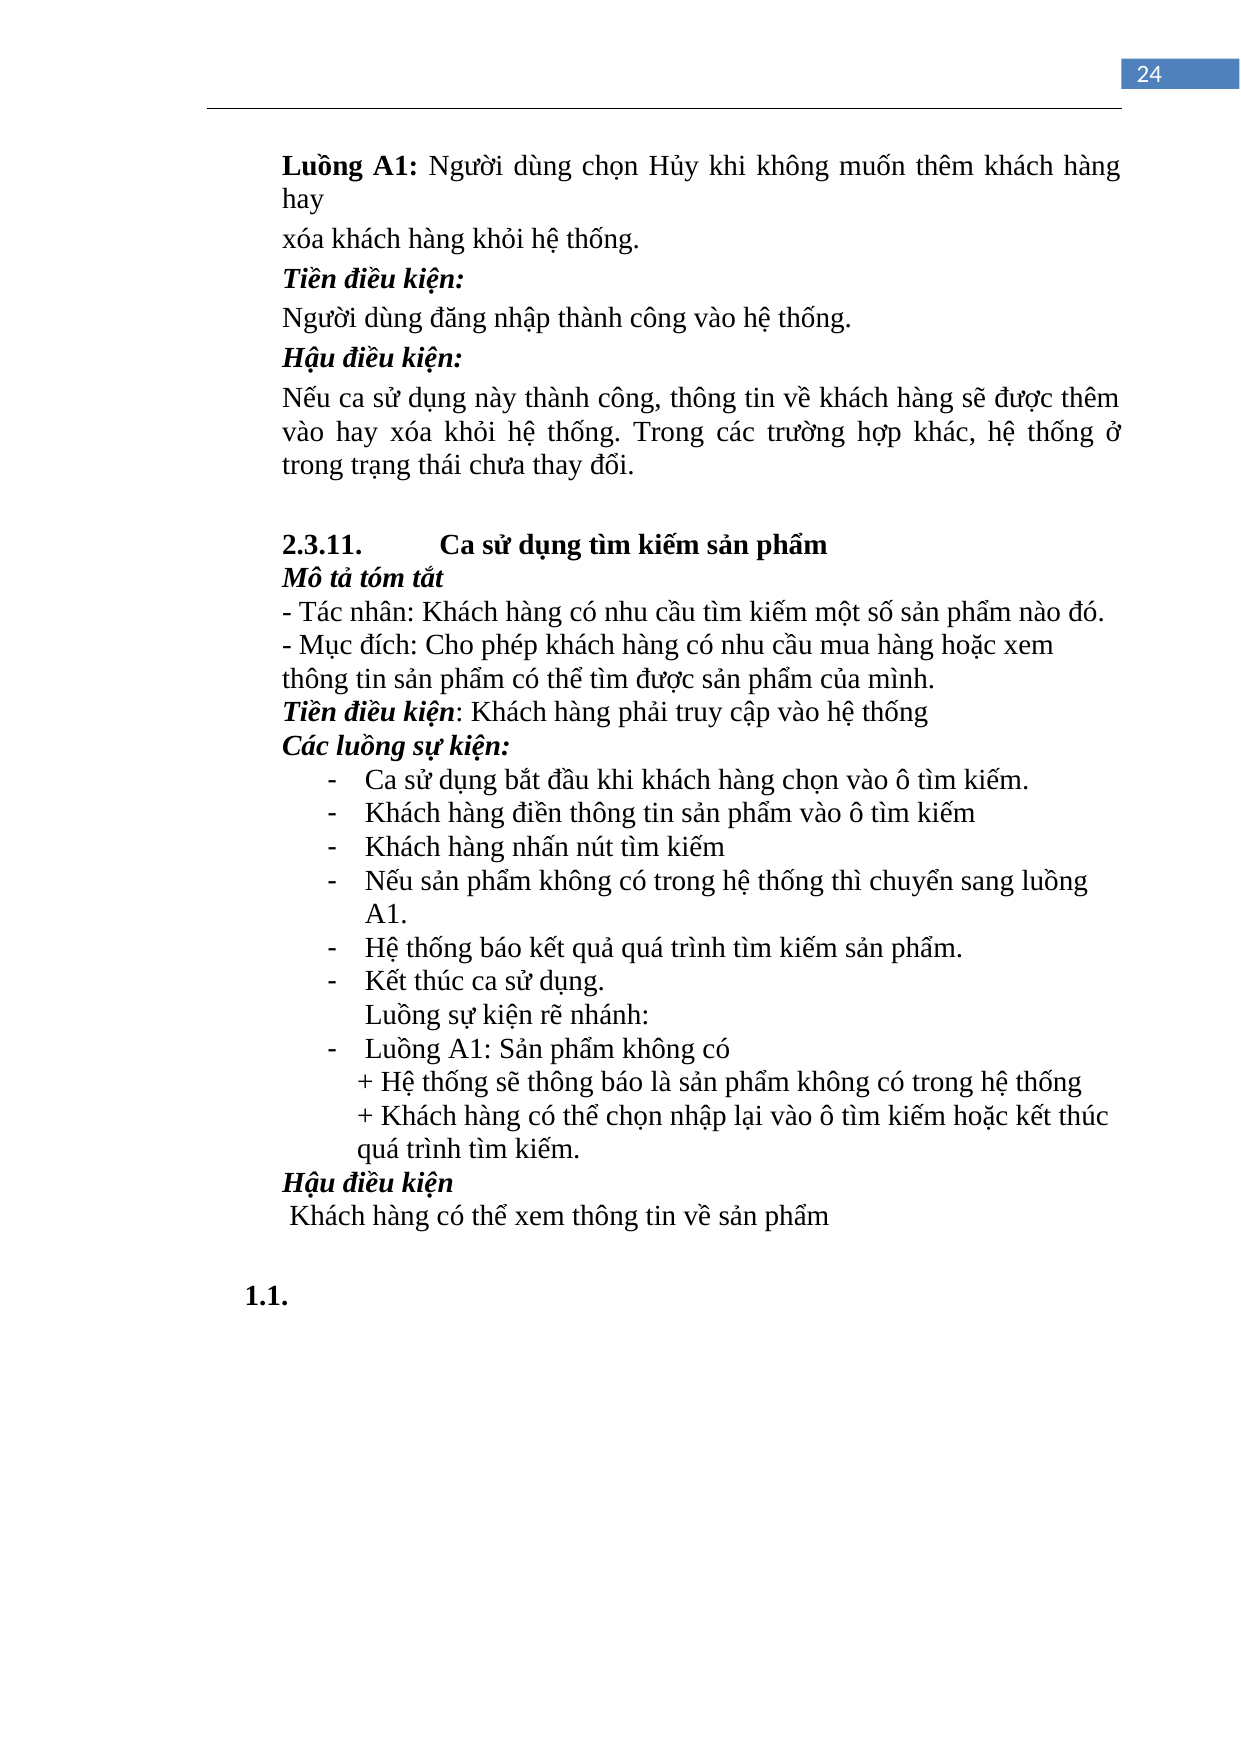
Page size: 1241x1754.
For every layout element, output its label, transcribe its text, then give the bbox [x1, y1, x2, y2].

list Các luồng sự kiện: [282, 728, 1122, 762]
list Mô tả tóm tắt [282, 560, 1122, 594]
text Tiền điều kiện: [282, 261, 1122, 294]
list + Khách hàng có thể chọn nhập lại vào ô tìm kiếm hoặc kết thúc quá trình tìm kiếm. [357, 1098, 1122, 1165]
list Nếu sản phẩm không có trong hệ thống thì chuyển sang luồng A1. [327, 863, 1122, 930]
list + Hệ thống sẽ thông báo là sản phẩm không có trong hệ thống [357, 1064, 1122, 1098]
list Khách hàng điền thông tin sản phẩm vào ô tìm kiếm [327, 795, 1122, 829]
list Luồng sự kiện rẽ nhánh: [364, 997, 1122, 1031]
list Khách hàng có thể xem thông tin về sản phẩm [282, 1198, 1122, 1232]
text Hậu điều kiện: [282, 340, 1122, 374]
list Ca sử dụng bắt đầu khi khách hàng chọn vào ô tìm kiếm. [327, 762, 1122, 795]
list Khách hàng nhấn nút tìm kiếm [327, 829, 1122, 863]
text Nếu ca sử dụng này thành công, thông tin về khách hàng sẽ được thêm vào hay xóa khỏi hệ thống. Trong các trường hợp khác, hệ thống ở trong trạng thái chưa thay đổi. [282, 380, 1122, 481]
text Luồng A1: Người dùng chọn Hủy khi không muốn thêm khách hàng hay [282, 148, 1122, 215]
list Hậu điều kiện [282, 1165, 1122, 1198]
text xóa khách hàng khỏi hệ thống. [282, 221, 1122, 254]
text Người dùng đăng nhập thành công vào hệ thống. [282, 301, 1122, 334]
list Tiền điều kiện: Khách hàng phải truy cập vào hệ thống [282, 694, 1122, 728]
list Hệ thống báo kết quả quá trình tìm kiếm sản phẩm. [327, 930, 1122, 963]
list Luồng A1: Sản phẩm không có [327, 1031, 1122, 1064]
list - Mục đích: Cho phép khách hàng có nhu cầu mua hàng hoặc xem thông tin sản phẩm có thể tìm được sản phẩm của mình. [282, 627, 1122, 694]
list Kết thúc ca sử dụng. [327, 963, 1122, 997]
list Ca sử dụng tìm kiếm sản phẩm [282, 527, 1122, 560]
list - Tác nhân: Khách hàng có nhu cầu tìm kiếm một số sản phẩm nào đó. [282, 594, 1122, 627]
